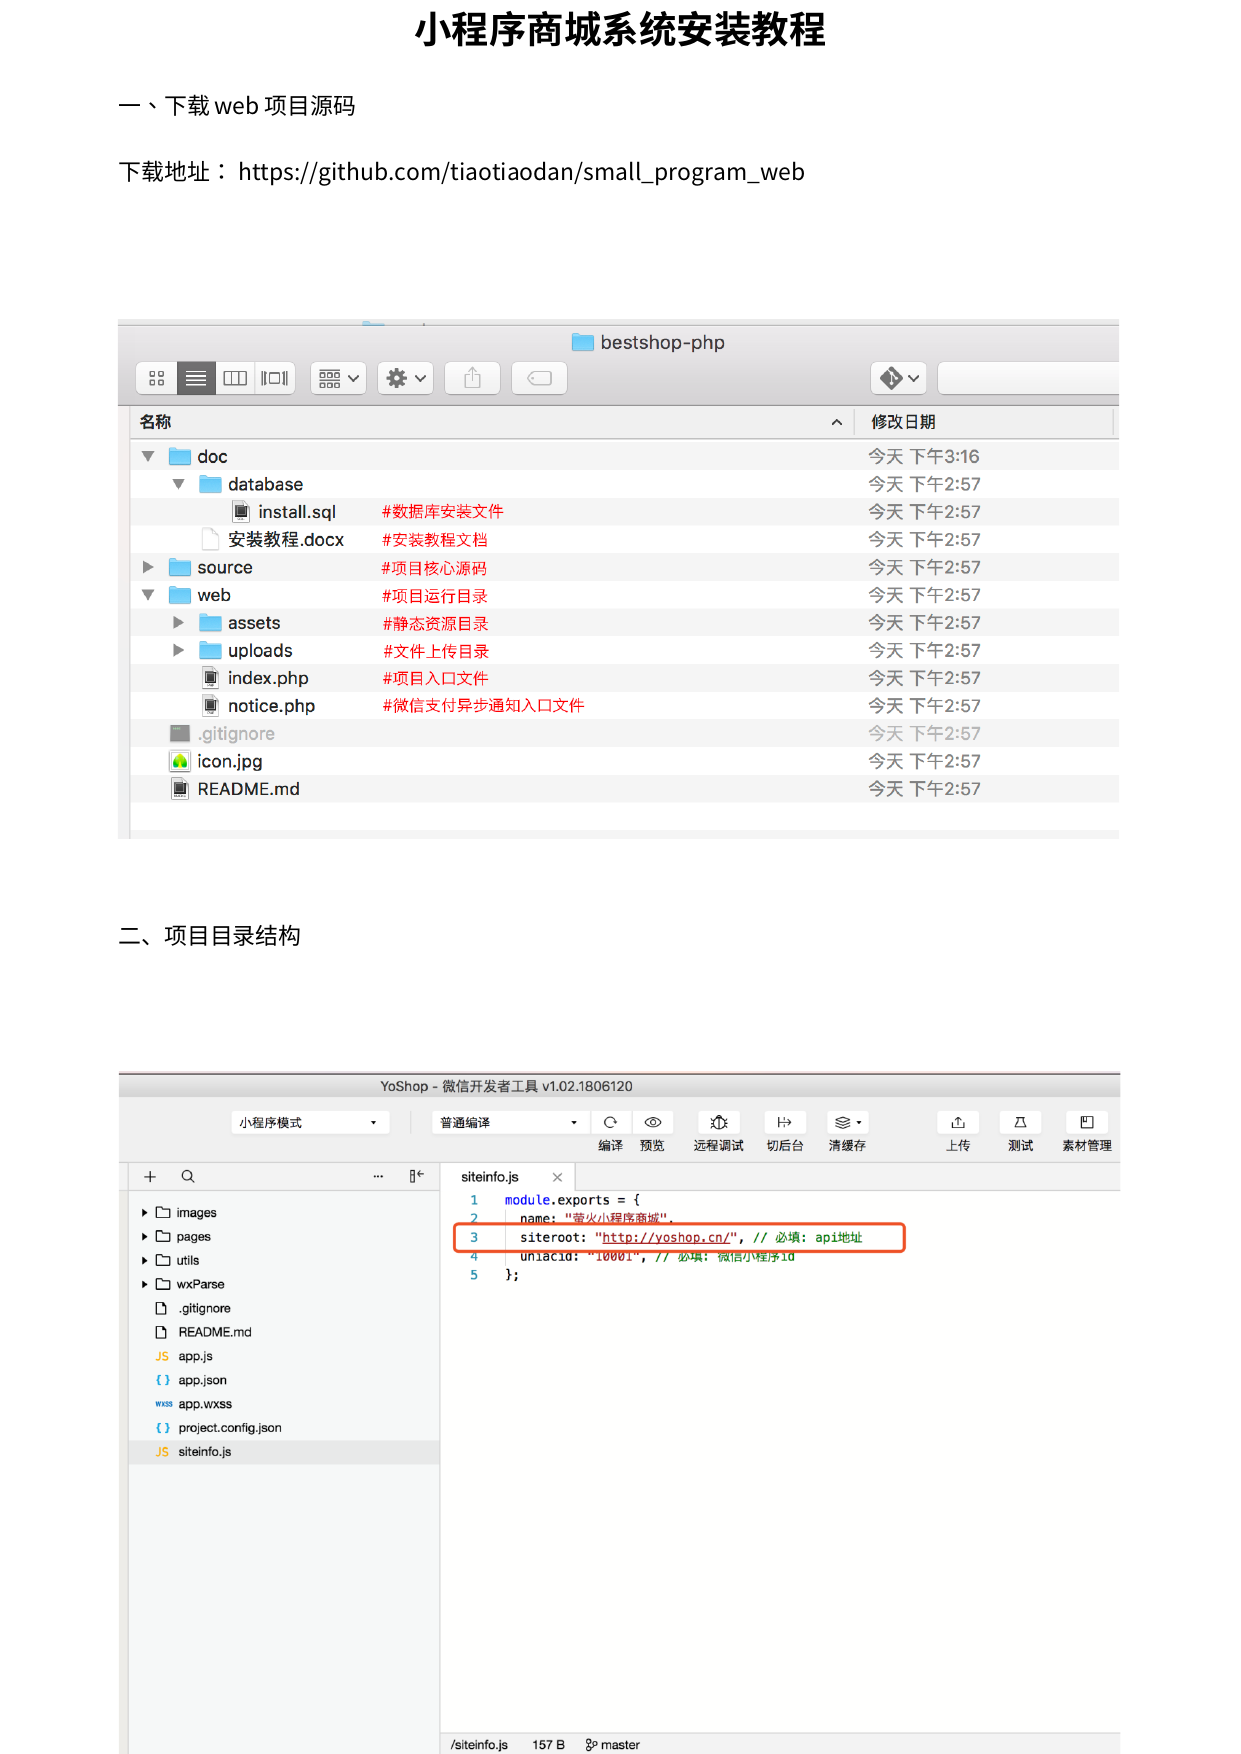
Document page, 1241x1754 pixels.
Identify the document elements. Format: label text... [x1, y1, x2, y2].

picture [119, 320, 1117, 838]
text 小程序商城系统安装教程 [118, 0, 1122, 54]
picture [117, 1071, 1121, 1754]
text 一、下载web项目源码 [118, 87, 1122, 121]
list 项目目录结构 [118, 918, 1122, 951]
text 下载地址： https://github.com/tiaotiaodan/small_program_web [118, 154, 1122, 187]
